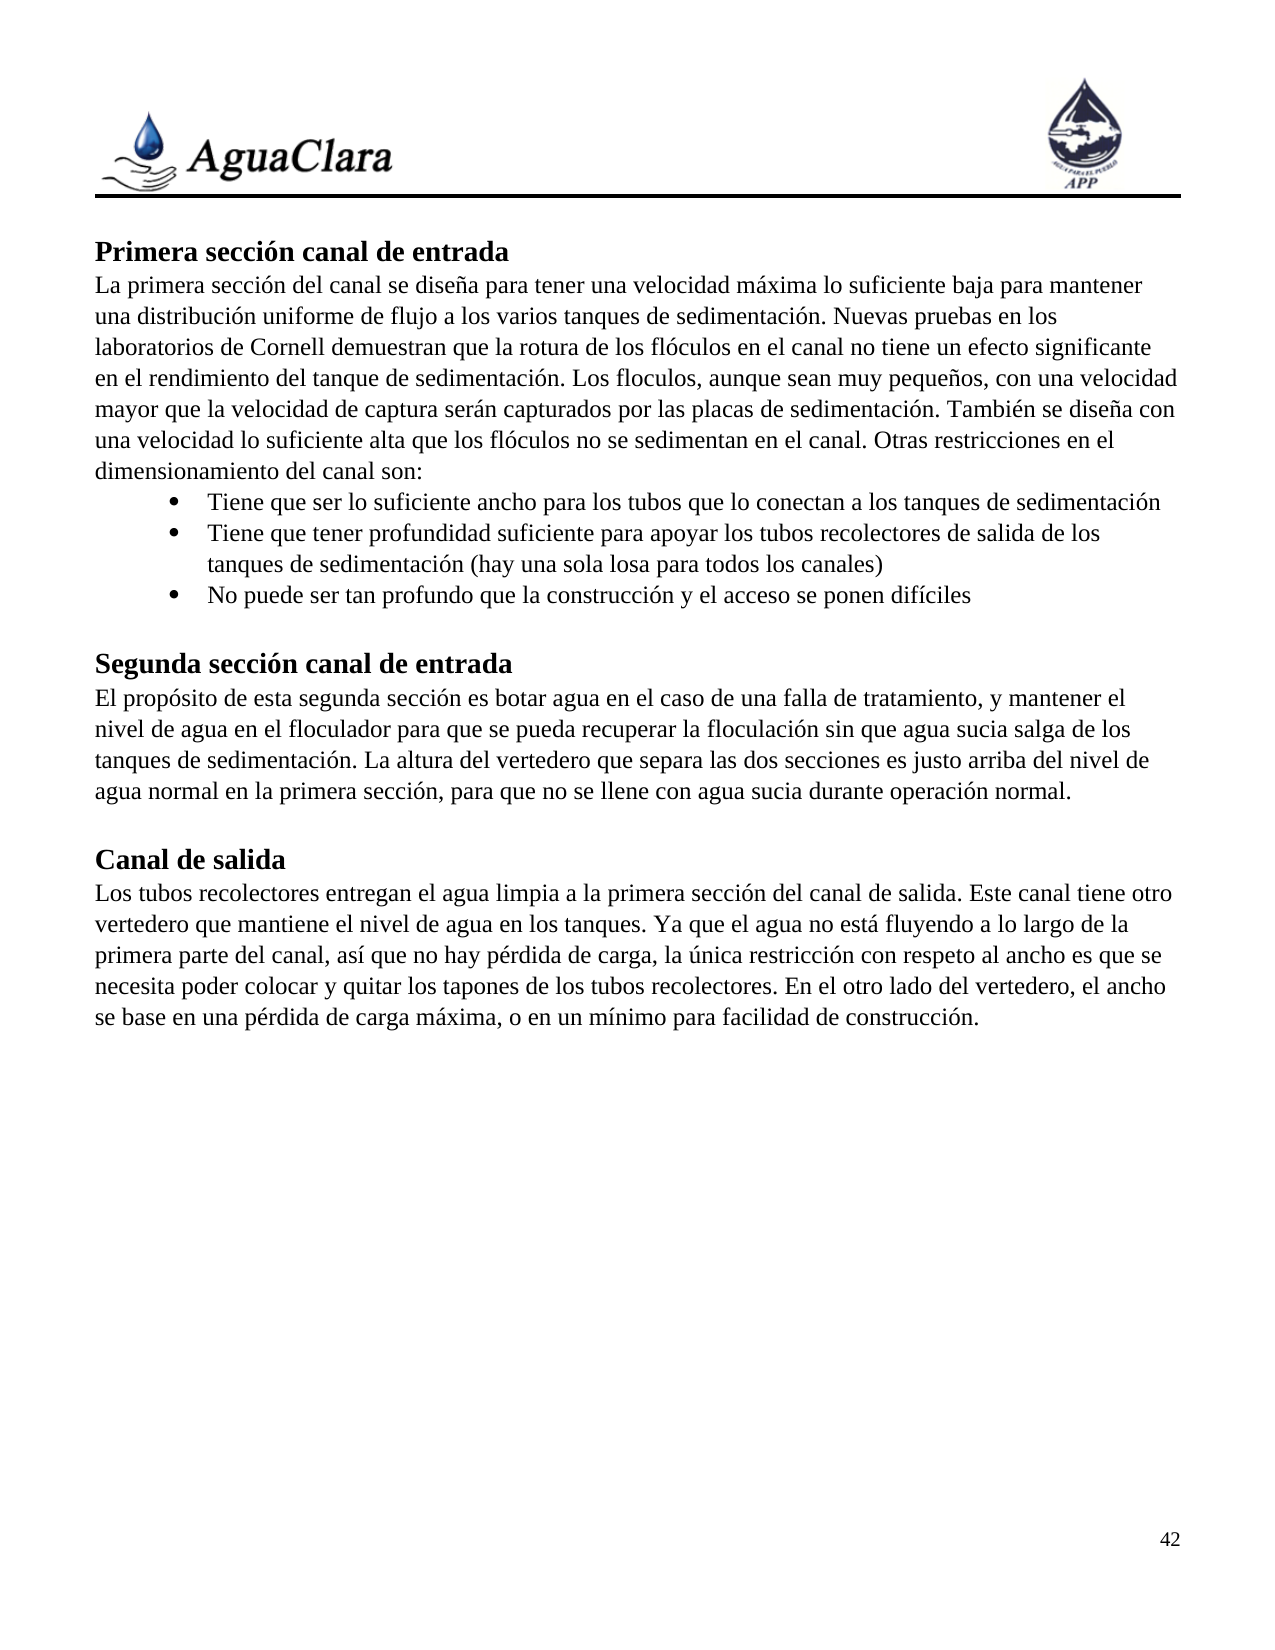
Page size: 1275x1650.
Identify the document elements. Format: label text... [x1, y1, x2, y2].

subtitle Segunda sección canal de entrada [94, 646, 1181, 680]
subtitle Primera sección canal de entrada [94, 234, 1181, 267]
subtitle Canal de salida [94, 842, 1181, 876]
text La primera sección del canal se diseña para tener una velocidad máxima lo suficiente baja para mantener una distribución uniforme de flujo a los varios tanques de sedimentación. Nuevas pruebas en los laboratorios de Cornell demuestran que la rotura de los flóculos en el canal no tiene un efecto significante en el rendimiento del tanque de sedimentación. Los floculos, aunque sean muy pequeños, con una velocidad mayor que la velocidad de captura serán capturados por las placas de sedimentación. También se diseña con una velocidad lo suficiente alta que los flóculos no se sedimentan en el canal. Otras restricciones en el dimensionamiento del canal son: [94, 270, 1181, 485]
list Tiene que ser lo suficiente ancho para los tubos que lo conectan a los tanques de sedimentación [169, 487, 1181, 516]
text El propósito de esta segunda sección es botar agua en el caso de una falla de tratamiento, y mantener el nivel de agua en el floculador para que se pueda recuperar la floculación sin que agua sucia salga de los tanques de sedimentación. La altura del vertedero que separa las dos secciones es justo arriba del nivel de agua normal en la primera sección, para que no se llene con agua sucia durante operación normal. [94, 683, 1181, 804]
picture [94, 111, 412, 194]
list Tiene que tener profundidad suficiente para apoyar los tubos recolectores de salida de los tanques de sedimentación (hay una sola losa para todos los canales) [169, 518, 1181, 578]
picture [1041, 75, 1134, 194]
text Los tubos recolectores entregan el agua limpia a la primera sección del canal de salida. Este canal tiene otro vertedero que mantiene el nivel de agua en los tanques. Ya que el agua no está fluyendo a lo largo de la primera parte del canal, así que no hay pérdida de carga, la única restricción con respeto al ancho es que se necesita poder colocar y quitar los tapones de los tubos recolectores. En el otro lado del vertedero, el ancho se base en una pérdida de carga máxima, o en un mínimo para facilidad de construcción. [94, 878, 1181, 1031]
list No puede ser tan profundo que la construcción y el acceso se ponen difíciles [169, 580, 1181, 609]
